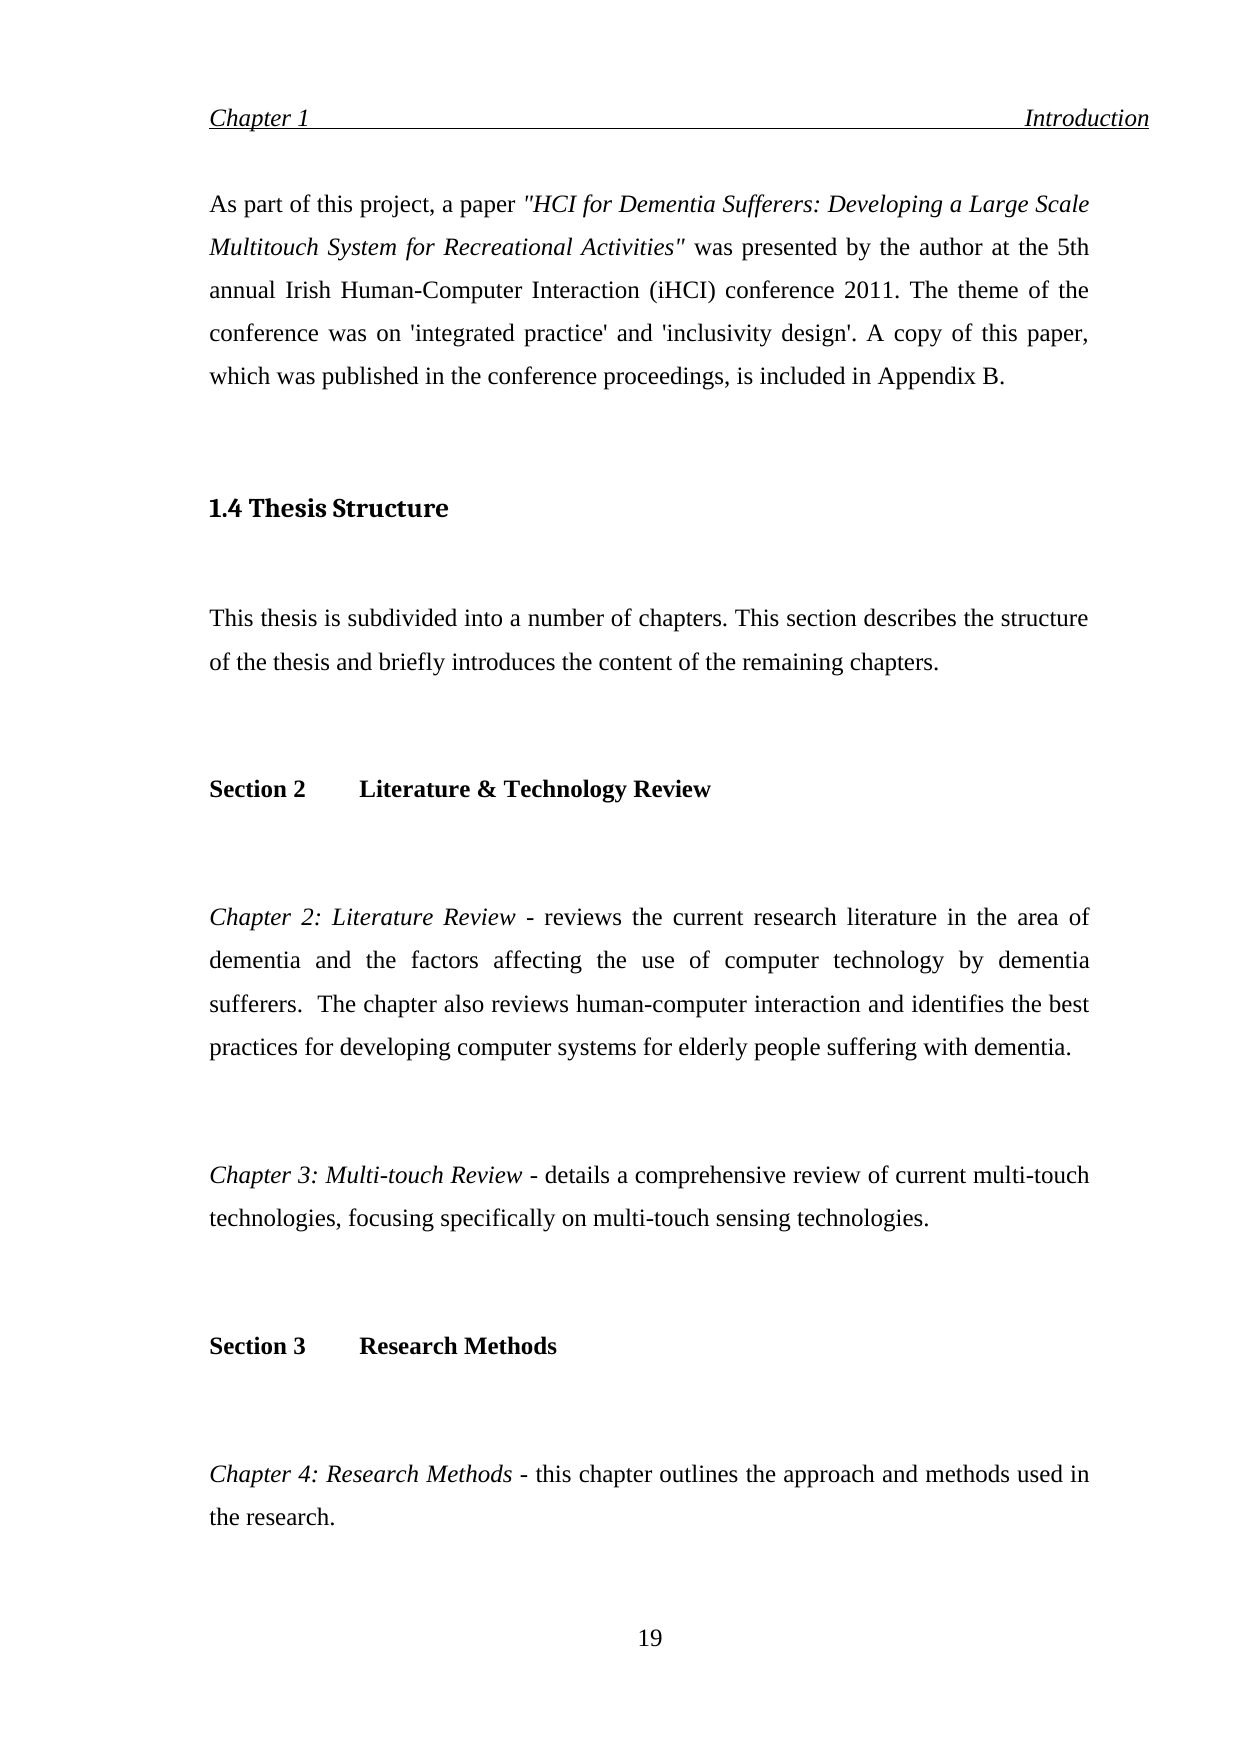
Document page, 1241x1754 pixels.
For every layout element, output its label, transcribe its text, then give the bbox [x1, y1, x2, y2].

text Chapter 3: Multi-touch Review - details a comprehensive review of current multi-touch technologies, focusing specifically on multi-touch sensing technologies. [209, 1160, 1090, 1232]
text Section 2 Literature & Technology Review [209, 774, 1090, 803]
text This thesis is subdivided into a number of chapters. This section describes the structure of the thesis and briefly introduces the content of the remaining chapters. [209, 603, 1090, 675]
subtitle 1.4 Thesis Structure [209, 493, 1090, 524]
text As part of this project, a paper "HCI for Dementia Sufferers: Developing a Large Scale Multitouch System for Recreational Activities" was presented by the author at the 5th annual Irish Human-Computer Interaction (iHCI) conference 2011. The theme of the conference was on 'integrated practice' and 'inclusivity design'. A copy of this paper, which was published in the conference proceedings, is included in Appendix B. [209, 189, 1090, 390]
text Chapter 4: Research Methods - this chapter outlines the approach and methods used in the research. [209, 1459, 1090, 1531]
text Chapter 2: Literature Review - reviews the current research literature in the area of dementia and the factors affecting the use of computer technology by dementia sufferers. The chapter also reviews human-computer interaction and identifies the best practices for developing computer systems for elderly people suffering with dementia. [209, 902, 1090, 1061]
text Section 3 Research Methods [209, 1331, 1090, 1359]
